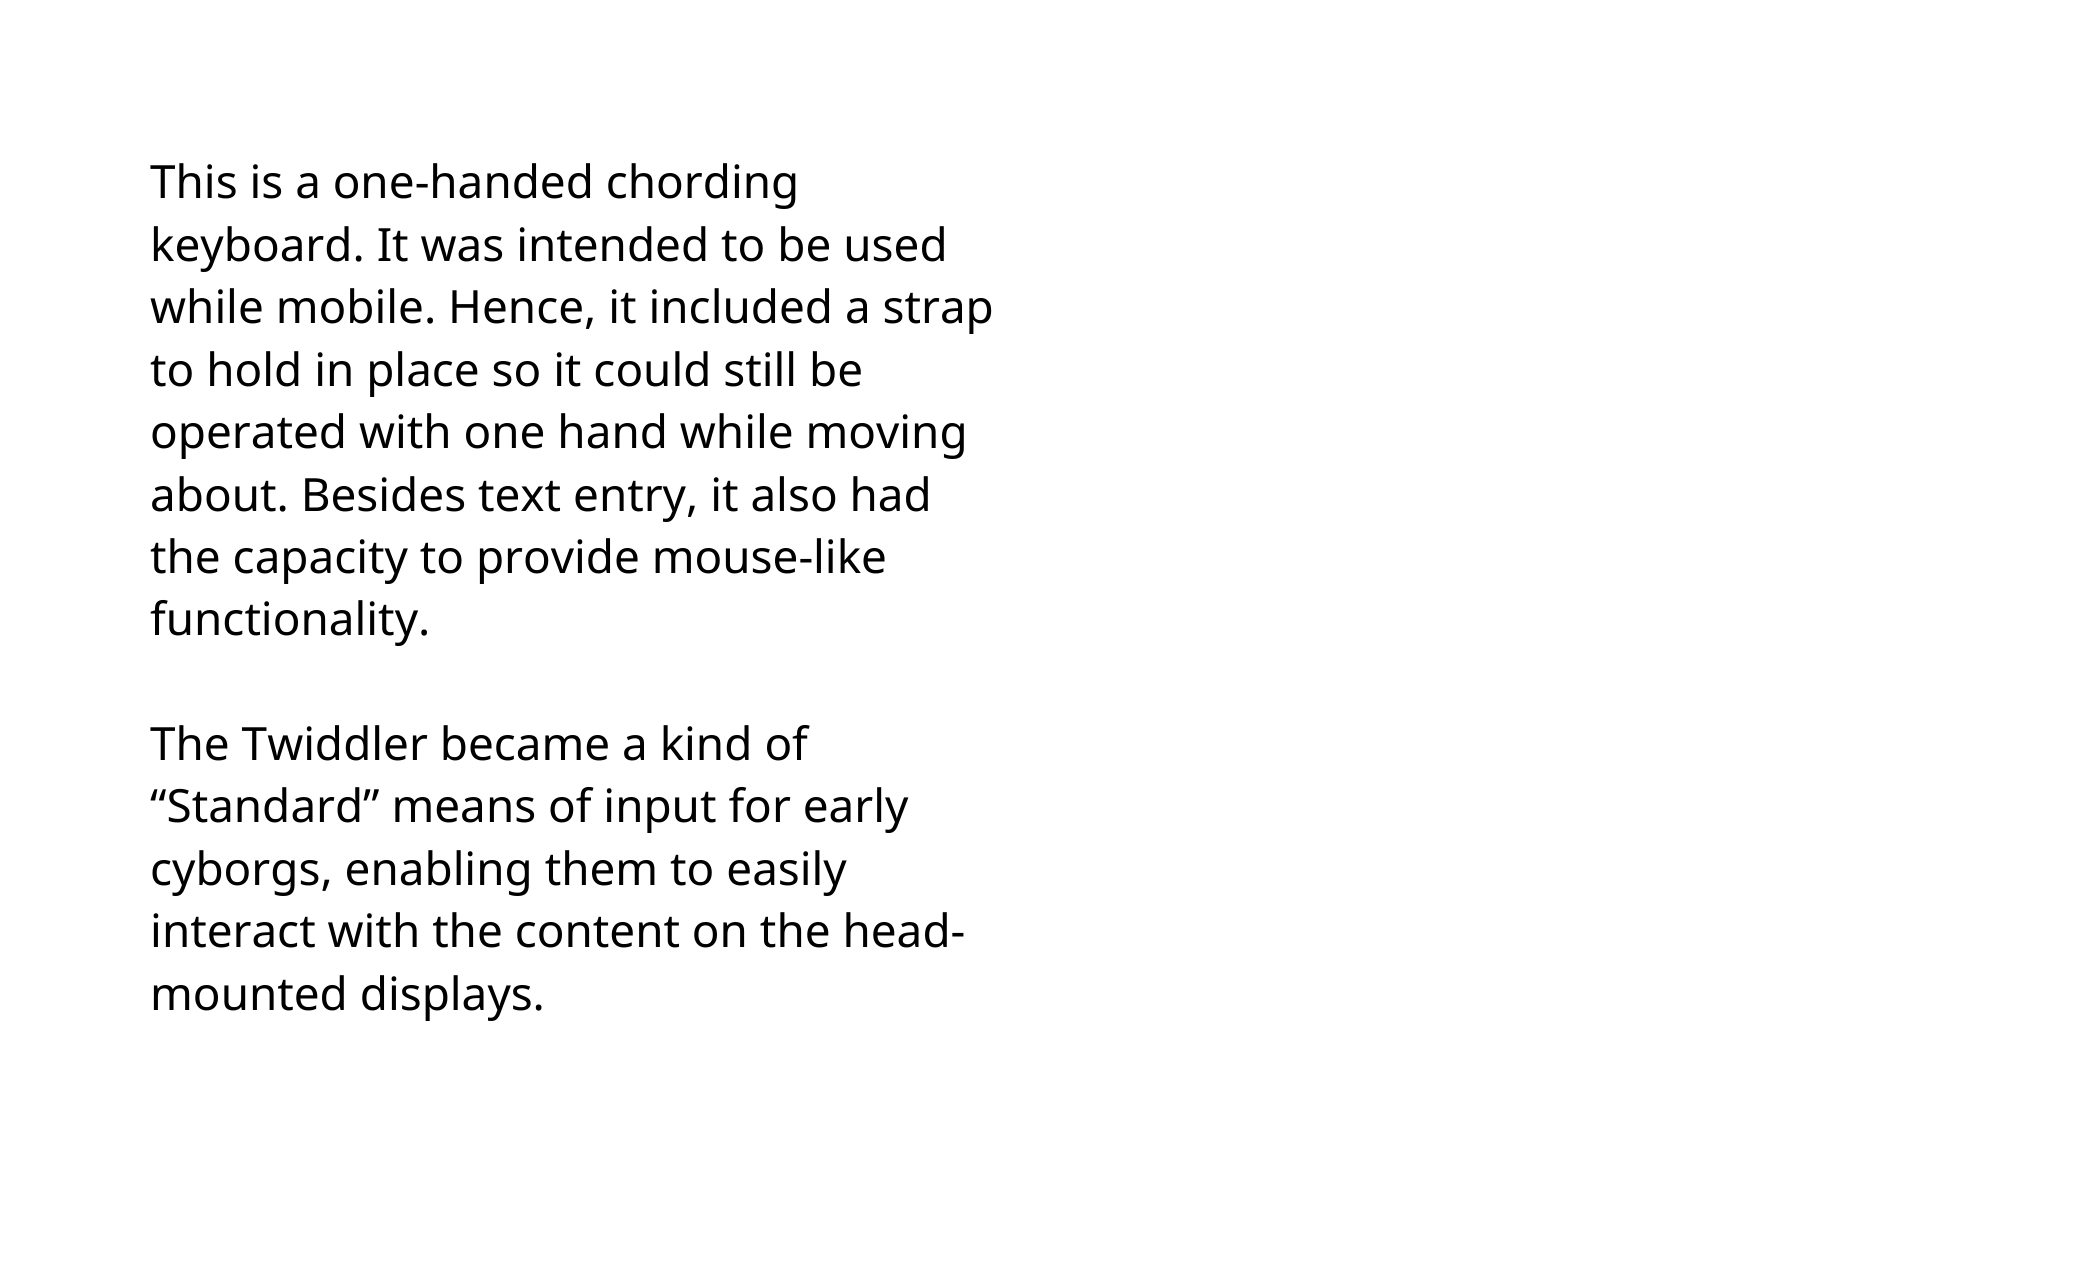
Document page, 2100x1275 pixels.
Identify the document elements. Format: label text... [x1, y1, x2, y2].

text This is a one-handed chording keyboard. It was intended to be used while mobile. Hence, it included a strap to hold in place so it could still be operated with one hand while moving about. Besides text entry, it also had the capacity to provide mouse-like functionality. [150, 150, 1012, 649]
text The Twiddler became a kind of “Standard” means of input for early cyborgs, enabling them to easily interact with the content on the head-mounted displays. [150, 712, 1012, 1023]
